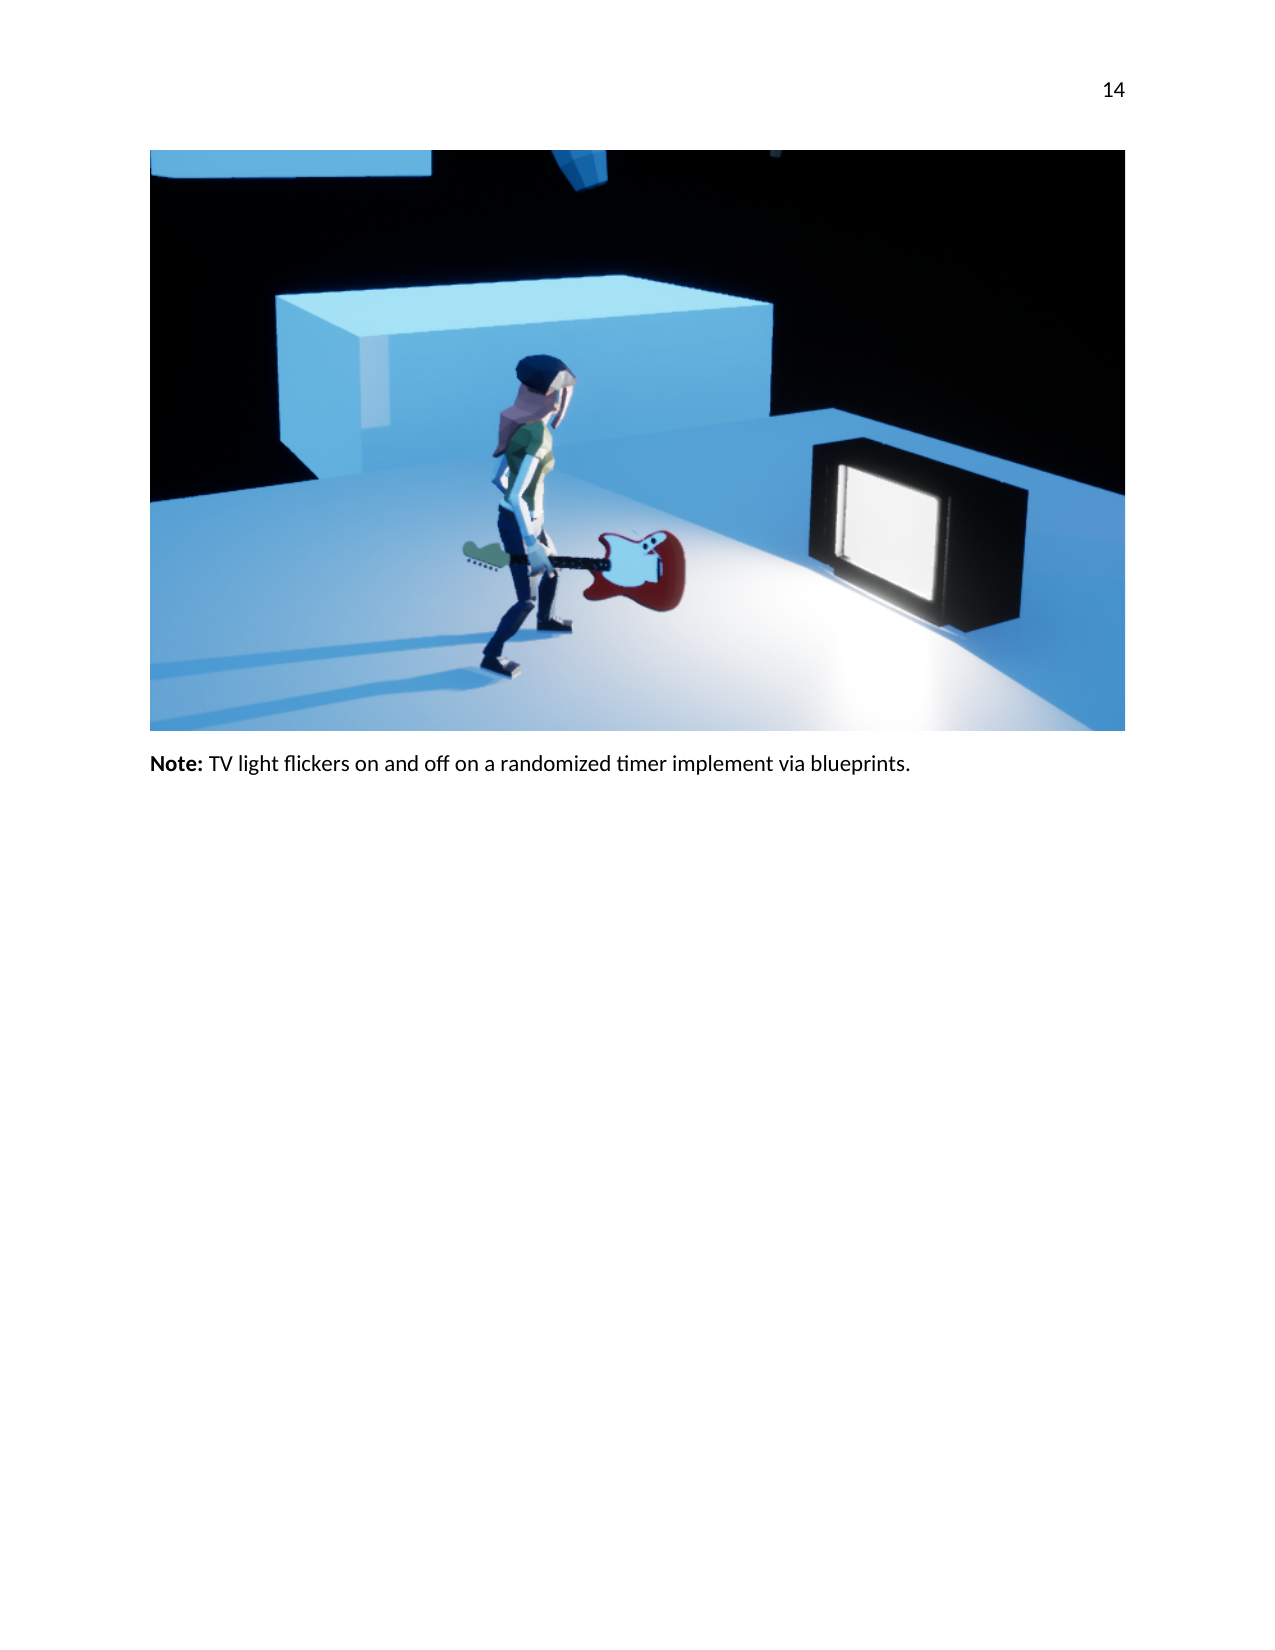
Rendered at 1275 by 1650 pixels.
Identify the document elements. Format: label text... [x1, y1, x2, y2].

text Note: TV light flickers on and off on a randomized timer implement via blueprints. [150, 749, 1125, 777]
picture [150, 150, 1125, 731]
